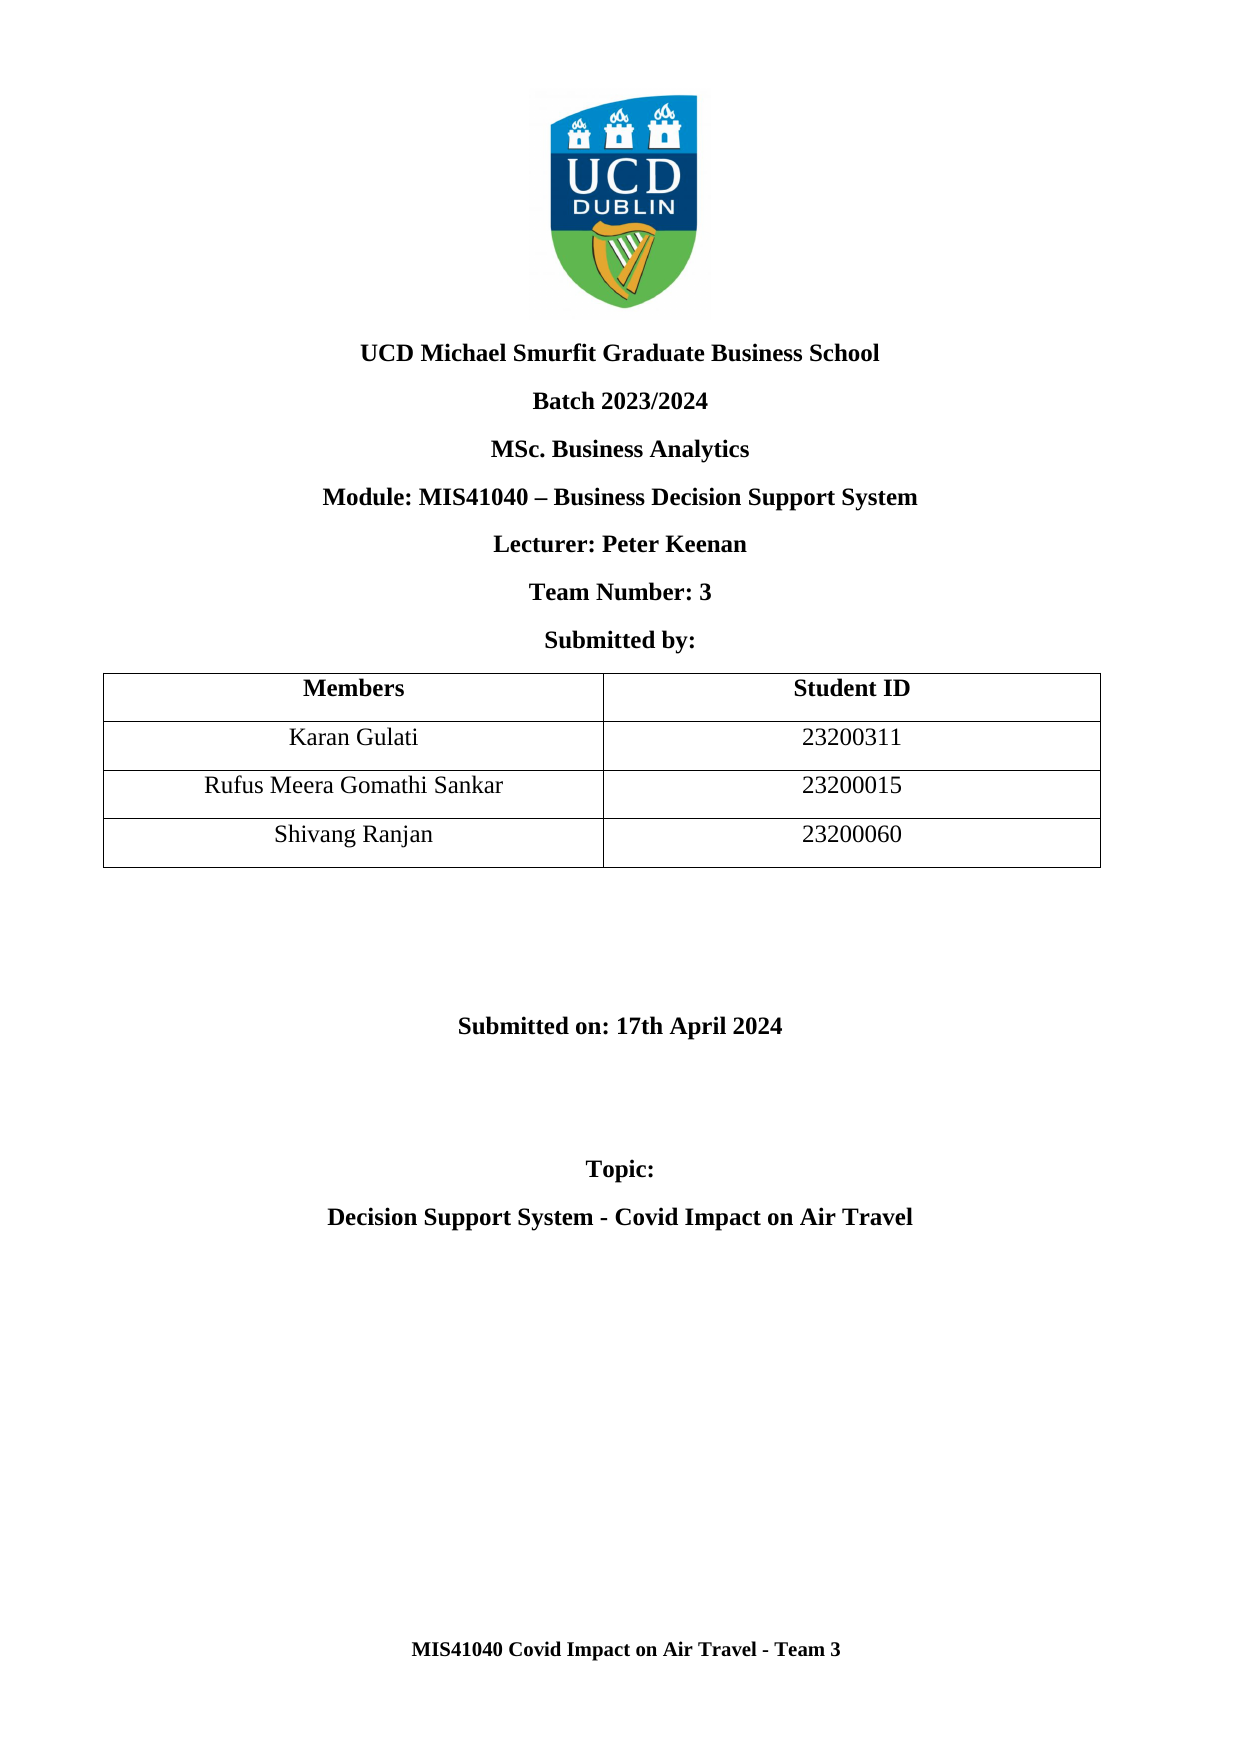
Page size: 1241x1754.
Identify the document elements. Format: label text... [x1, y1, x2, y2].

table_cell Karan Gulati [104, 722, 603, 769]
table_cell Rufus Meera Gomathi Sankar [104, 771, 603, 818]
table_cell 23200060 [604, 819, 1100, 867]
picture [529, 88, 712, 320]
text Submitted on: 17th April 2024 [89, 1011, 1152, 1039]
table_cell Shivang Ranjan [104, 819, 603, 867]
text Decision Support System - Covid Impact on Air Travel [89, 1202, 1152, 1230]
text Topic: [89, 1154, 1152, 1183]
table_cell 23200311 [604, 722, 1100, 769]
text Submitted by: [89, 625, 1152, 653]
text Team Number: 3 [89, 577, 1152, 606]
text Lecturer: Peter Keenan [89, 529, 1152, 558]
table_header Members [104, 674, 603, 721]
table_header Student ID [604, 674, 1100, 721]
text Module: MIS41040 – Business Decision Support System [89, 482, 1152, 510]
text UCD Michael Smurfit Graduate Business School [89, 338, 1152, 367]
text Batch 2023/2024 [89, 386, 1152, 415]
text MSc. Business Analytics [89, 434, 1152, 463]
table_cell 23200015 [604, 771, 1100, 818]
